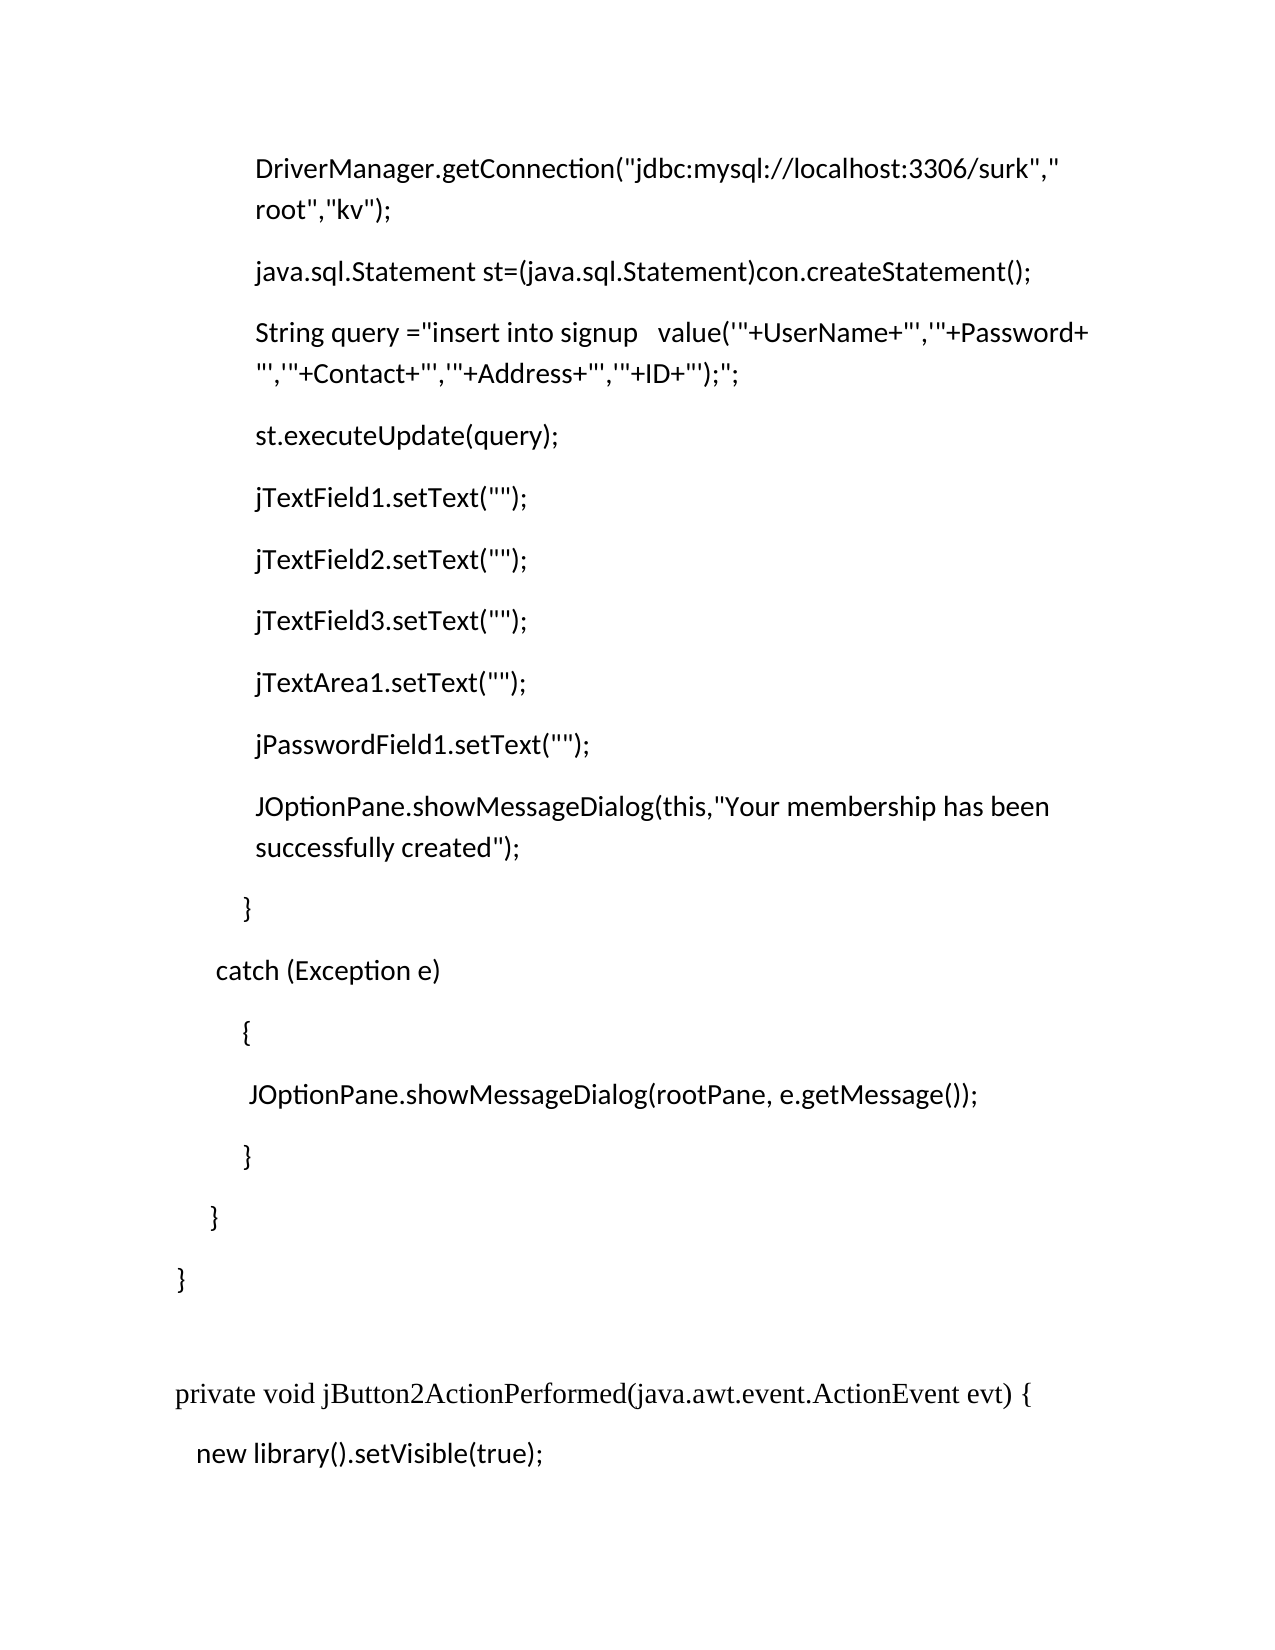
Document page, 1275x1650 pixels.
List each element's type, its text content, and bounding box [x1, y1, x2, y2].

text "','"+Contact+"','"+Address+"','"+ID+"');"; [150, 355, 1125, 391]
text } [150, 1261, 1125, 1297]
text new library().setVisible(true); [150, 1435, 1125, 1471]
text java.sql.Statement st=(java.sql.Statement)con.createStatement(); [150, 253, 1125, 288]
text successfully created"); [150, 829, 1125, 864]
text jTextField3.setText(""); [150, 602, 1125, 638]
text catch (Exception e) [150, 952, 1125, 988]
text } [150, 1199, 1125, 1235]
text jPasswordField1.setText(""); [150, 726, 1125, 762]
text jTextArea1.setText(""); [150, 664, 1125, 700]
text st.executeUpdate(query); [150, 417, 1125, 453]
text { [150, 1014, 1125, 1050]
text JOptionPane.showMessageDialog(this,"Your membership has been [150, 788, 1125, 823]
text jTextField1.setText(""); [150, 479, 1125, 514]
text DriverManager.getConnection("jdbc:mysql://localhost:3306/surk"," [150, 150, 1125, 186]
text private void jButton2ActionPerformed(java.awt.event.ActionEvent evt) { [150, 1376, 1125, 1409]
text root","kv"); [150, 191, 1125, 227]
text String query ="insert into signup value('"+UserName+"','"+Password+ [150, 314, 1125, 350]
text } [150, 891, 1125, 926]
text JOptionPane.showMessageDialog(rootPane, e.getMessage()); [150, 1076, 1125, 1111]
text } [150, 1138, 1125, 1173]
text jTextField2.setText(""); [150, 541, 1125, 576]
